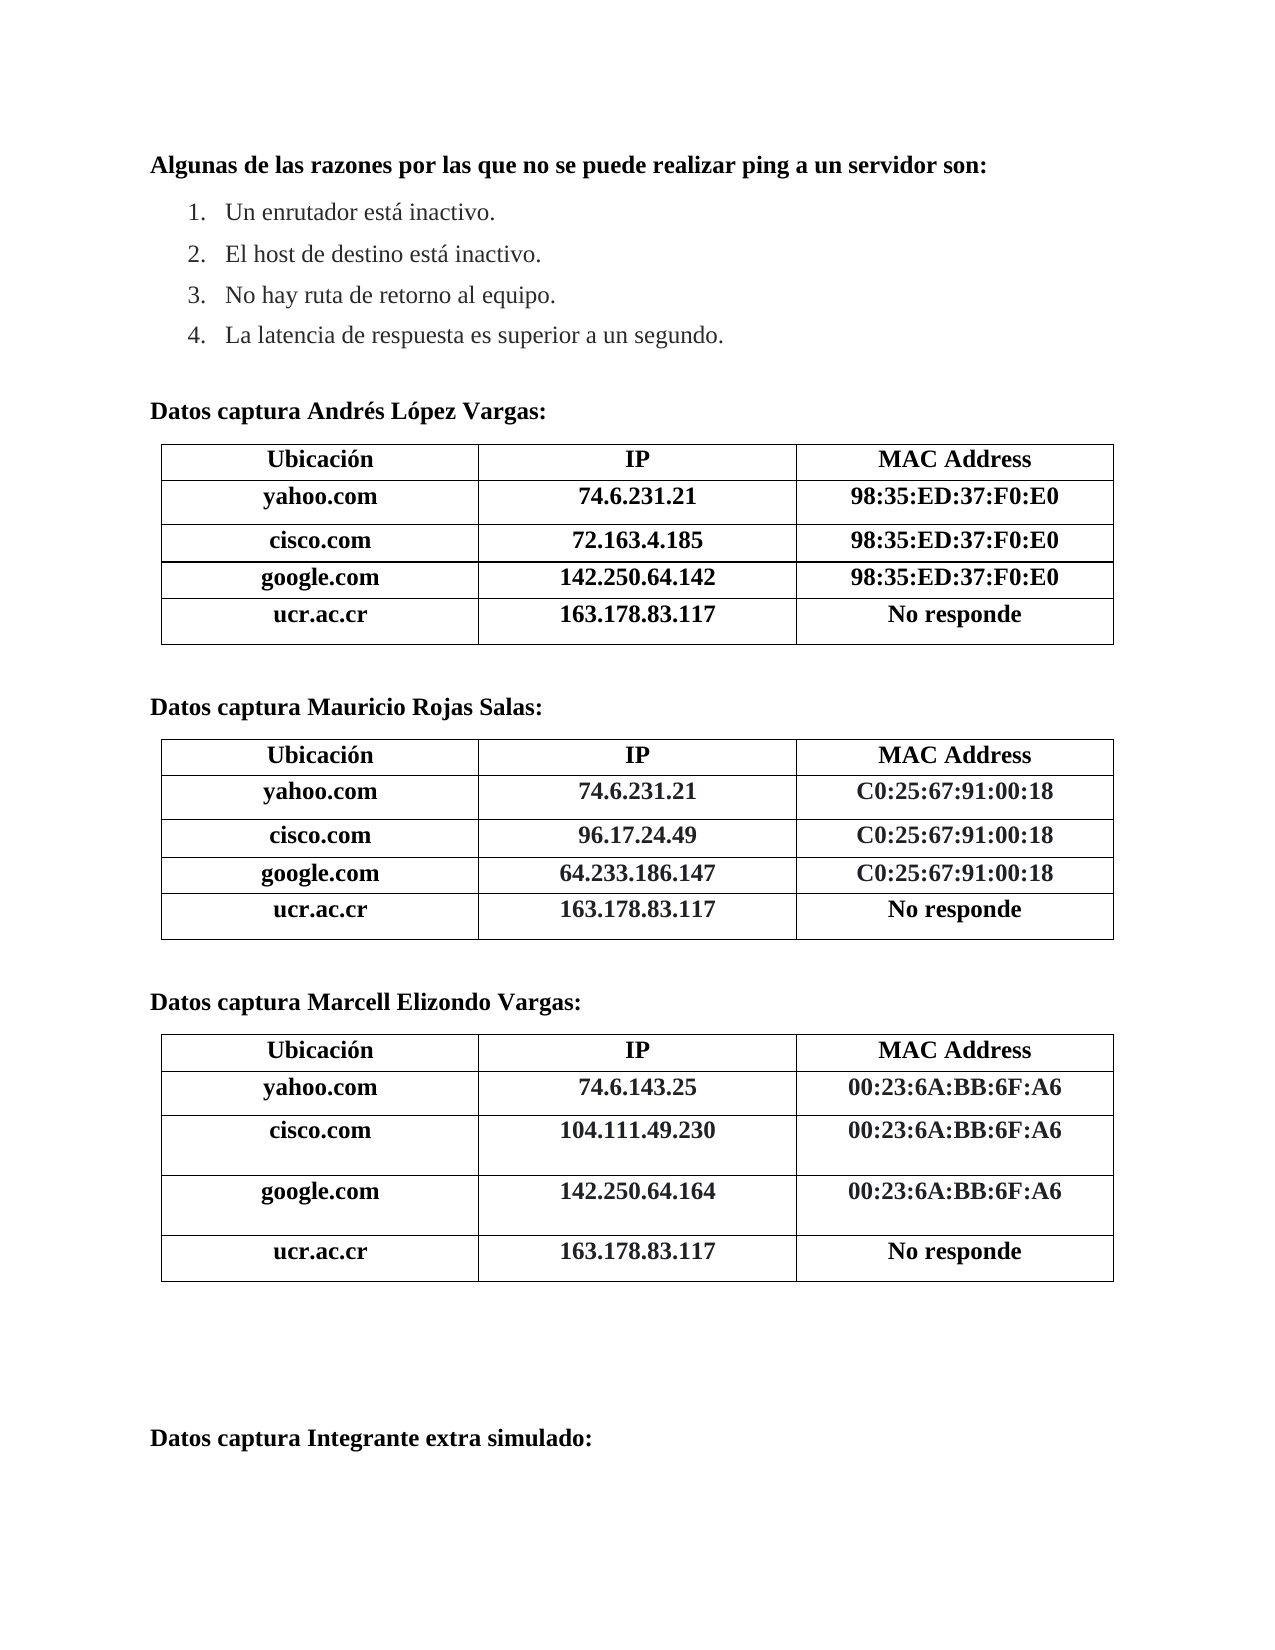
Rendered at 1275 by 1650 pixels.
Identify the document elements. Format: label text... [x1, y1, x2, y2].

table_header Ubicación [162, 740, 478, 775]
table_cell 74.6.231.21 [479, 776, 796, 819]
table_cell cisco.com [162, 1116, 478, 1175]
table_cell 104.111.49.230 [479, 1116, 796, 1175]
table_cell 142.250.64.164 [479, 1176, 796, 1235]
table_cell C0:25:67:91:00:18 [797, 820, 1113, 857]
table_header Ubicación [162, 1035, 478, 1071]
table_cell No responde [797, 599, 1113, 644]
table_cell yahoo.com [162, 481, 478, 524]
table_cell yahoo.com [162, 776, 478, 819]
table_cell 74.6.231.21 [479, 481, 796, 524]
table_cell 142.250.64.142 [479, 563, 796, 598]
table_cell yahoo.com [162, 1072, 478, 1114]
table_header IP [479, 740, 796, 775]
table_cell 98:35:ED:37:F0:E0 [797, 563, 1113, 598]
table_cell 163.178.83.117 [479, 1236, 796, 1281]
table_cell 96.17.24.49 [479, 820, 796, 857]
table_cell google.com [162, 563, 478, 598]
table_header IP [479, 1035, 796, 1071]
text Datos captura Integrante extra simulado: [150, 1423, 1125, 1452]
table_header MAC Address [797, 740, 1113, 775]
text Datos captura Andrés López Vargas: [150, 396, 1125, 425]
text Datos captura Mauricio Rojas Salas: [150, 692, 1125, 721]
list La latencia de respuesta es superior a un segundo. [187, 309, 1125, 349]
table_cell 00:23:6A:BB:6F:A6 [797, 1176, 1113, 1235]
list El host de destino está inactivo. [187, 227, 1125, 268]
table_cell 72.163.4.185 [479, 525, 796, 561]
table_cell ucr.ac.cr [162, 894, 478, 939]
table_cell C0:25:67:91:00:18 [797, 858, 1113, 893]
table_cell C0:25:67:91:00:18 [797, 776, 1113, 819]
list Un enrutador está inactivo. [187, 197, 1125, 226]
table_cell 00:23:6A:BB:6F:A6 [797, 1072, 1113, 1114]
table_cell ucr.ac.cr [162, 1236, 478, 1281]
table_cell No responde [797, 1236, 1113, 1281]
table_header IP [479, 445, 796, 480]
table_header MAC Address [797, 1035, 1113, 1071]
list No hay ruta de retorno al equipo. [187, 268, 1125, 309]
table_cell google.com [162, 1176, 478, 1235]
table_cell 163.178.83.117 [479, 599, 796, 644]
table_cell 98:35:ED:37:F0:E0 [797, 481, 1113, 524]
table_header MAC Address [797, 445, 1113, 480]
table_cell 74.6.143.25 [479, 1072, 796, 1114]
table_cell No responde [797, 894, 1113, 939]
table_header Ubicación [162, 445, 478, 480]
table_cell 64.233.186.147 [479, 858, 796, 893]
text Algunas de las razones por las que no se puede realizar ping a un servidor son: [150, 150, 1125, 179]
text Datos captura Marcell Elizondo Vargas: [150, 987, 1125, 1016]
table_cell 00:23:6A:BB:6F:A6 [797, 1116, 1113, 1175]
table_cell google.com [162, 858, 478, 893]
table_cell ucr.ac.cr [162, 599, 478, 644]
table_cell 163.178.83.117 [479, 894, 796, 939]
table_cell cisco.com [162, 525, 478, 561]
table_cell 98:35:ED:37:F0:E0 [797, 525, 1113, 561]
table_cell cisco.com [162, 820, 478, 857]
